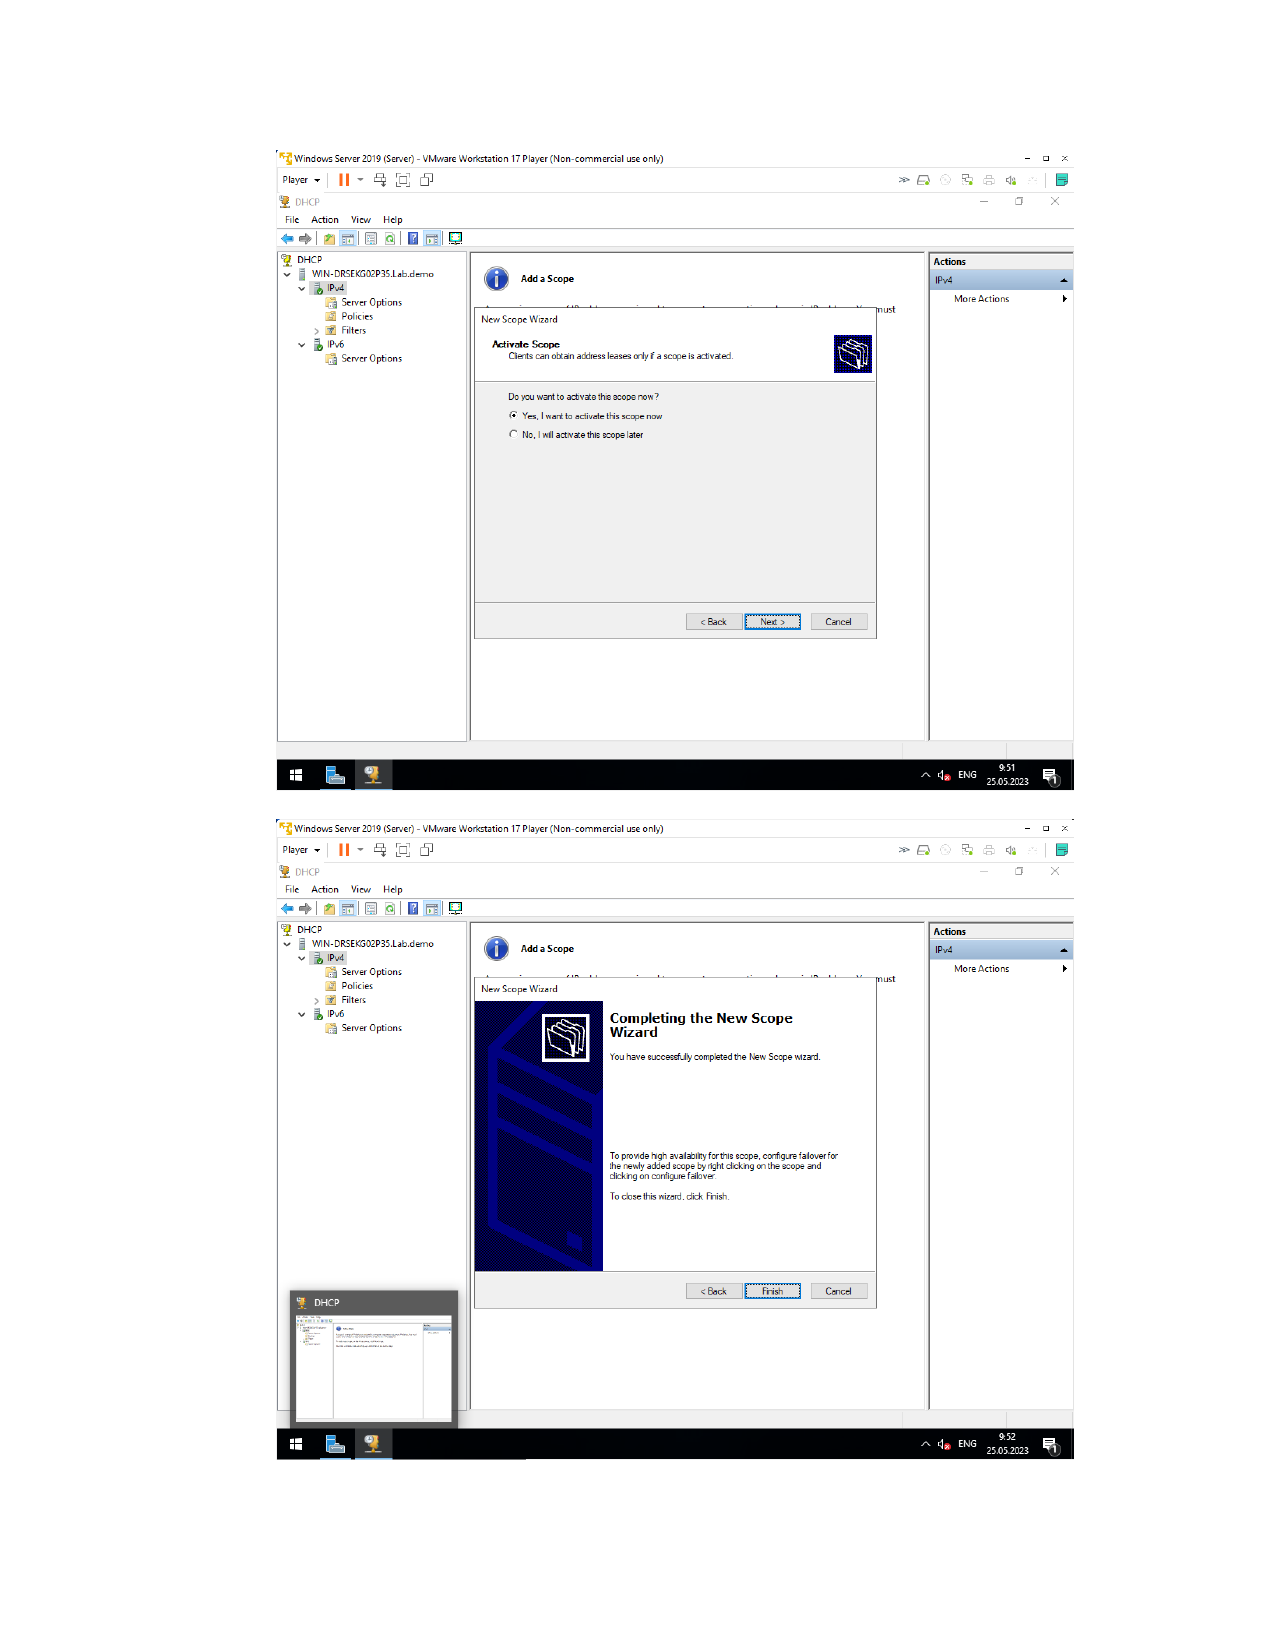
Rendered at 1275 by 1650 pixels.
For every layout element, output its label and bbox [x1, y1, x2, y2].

picture [276, 150, 1074, 791]
picture [276, 819, 1074, 1460]
